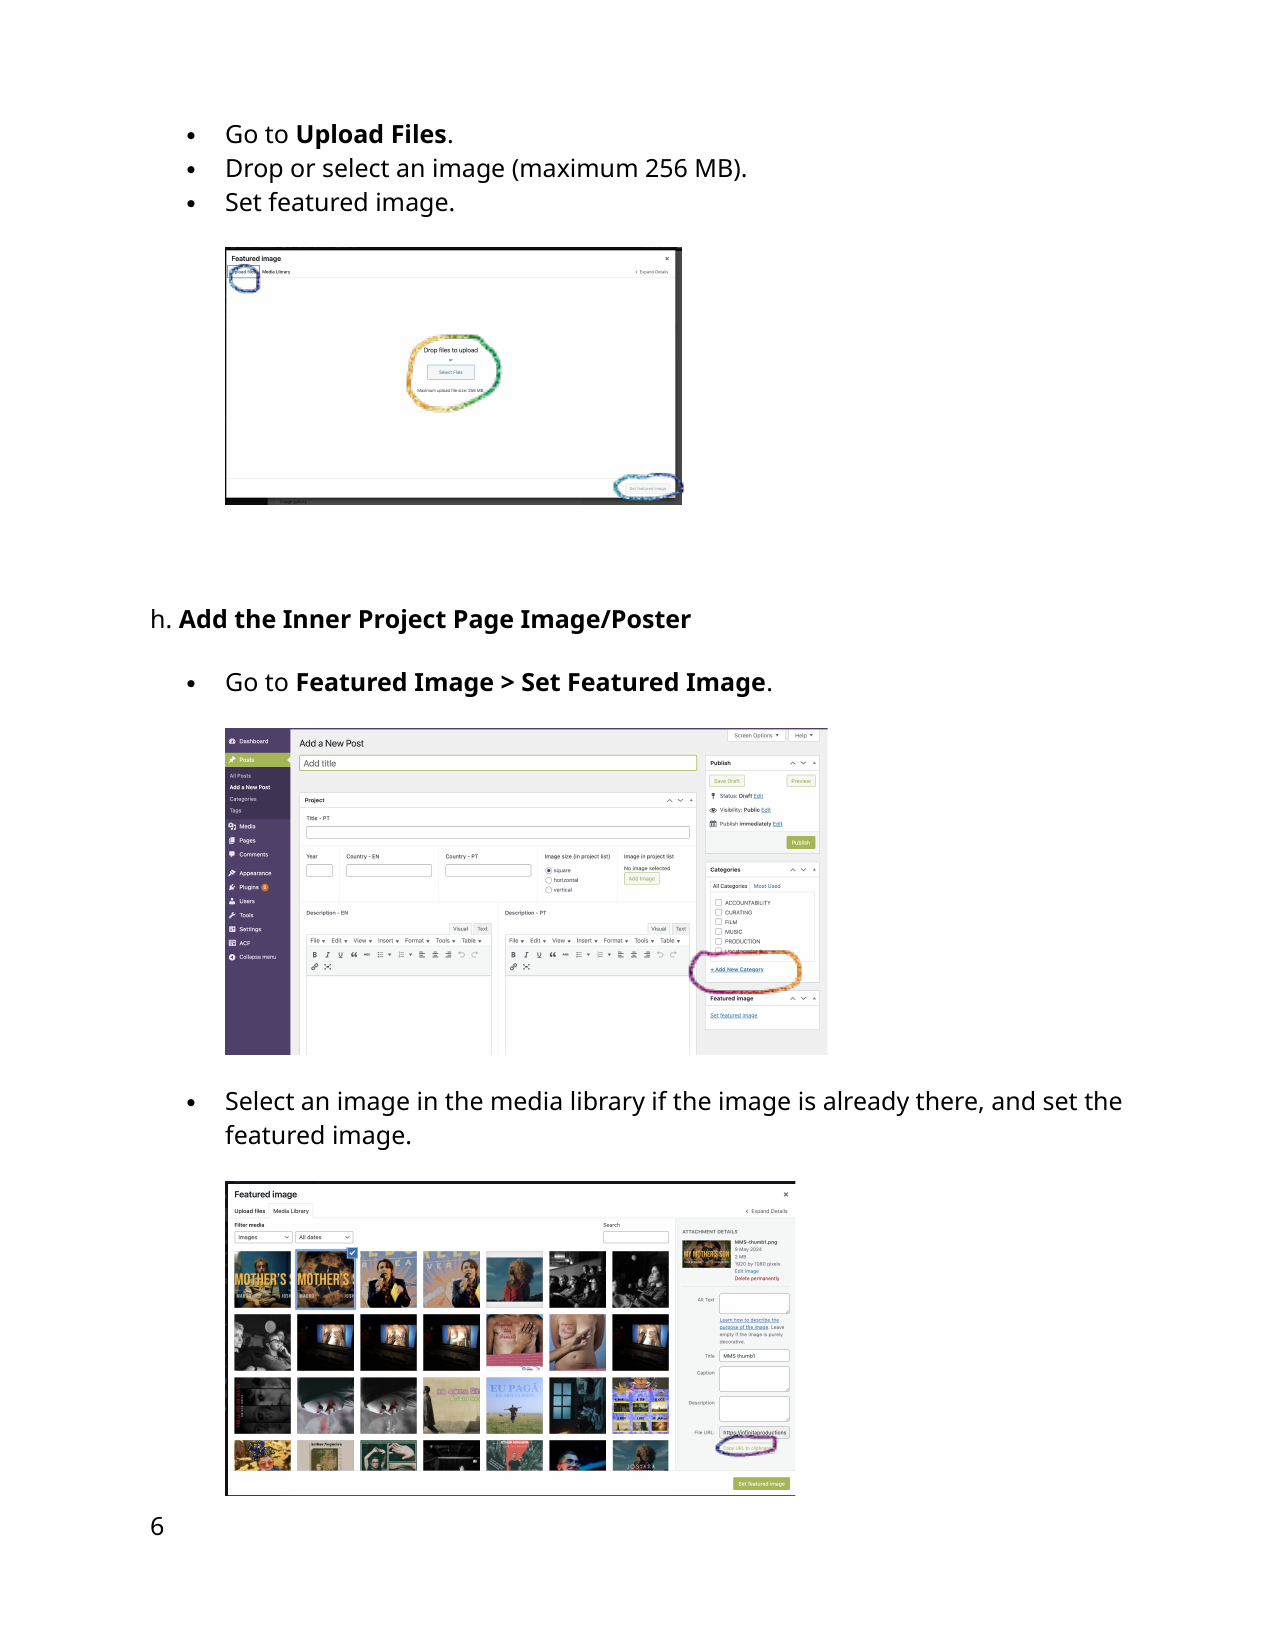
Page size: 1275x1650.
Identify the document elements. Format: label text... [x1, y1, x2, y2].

list Go to Upload Files. [187, 116, 1125, 151]
text h. Add the Inner Project Page Image/Poster [150, 602, 1125, 636]
picture [225, 1181, 796, 1496]
list Set featured image. [187, 184, 1125, 219]
picture [225, 247, 689, 505]
list Go to Featured Image > Set Featured Image. [187, 665, 1125, 699]
picture [225, 728, 828, 1055]
list Select an image in the media library if the image is already there, and set the featured image. [187, 1084, 1125, 1152]
list Drop or select an image (maximum 256 MB). [187, 151, 1125, 184]
